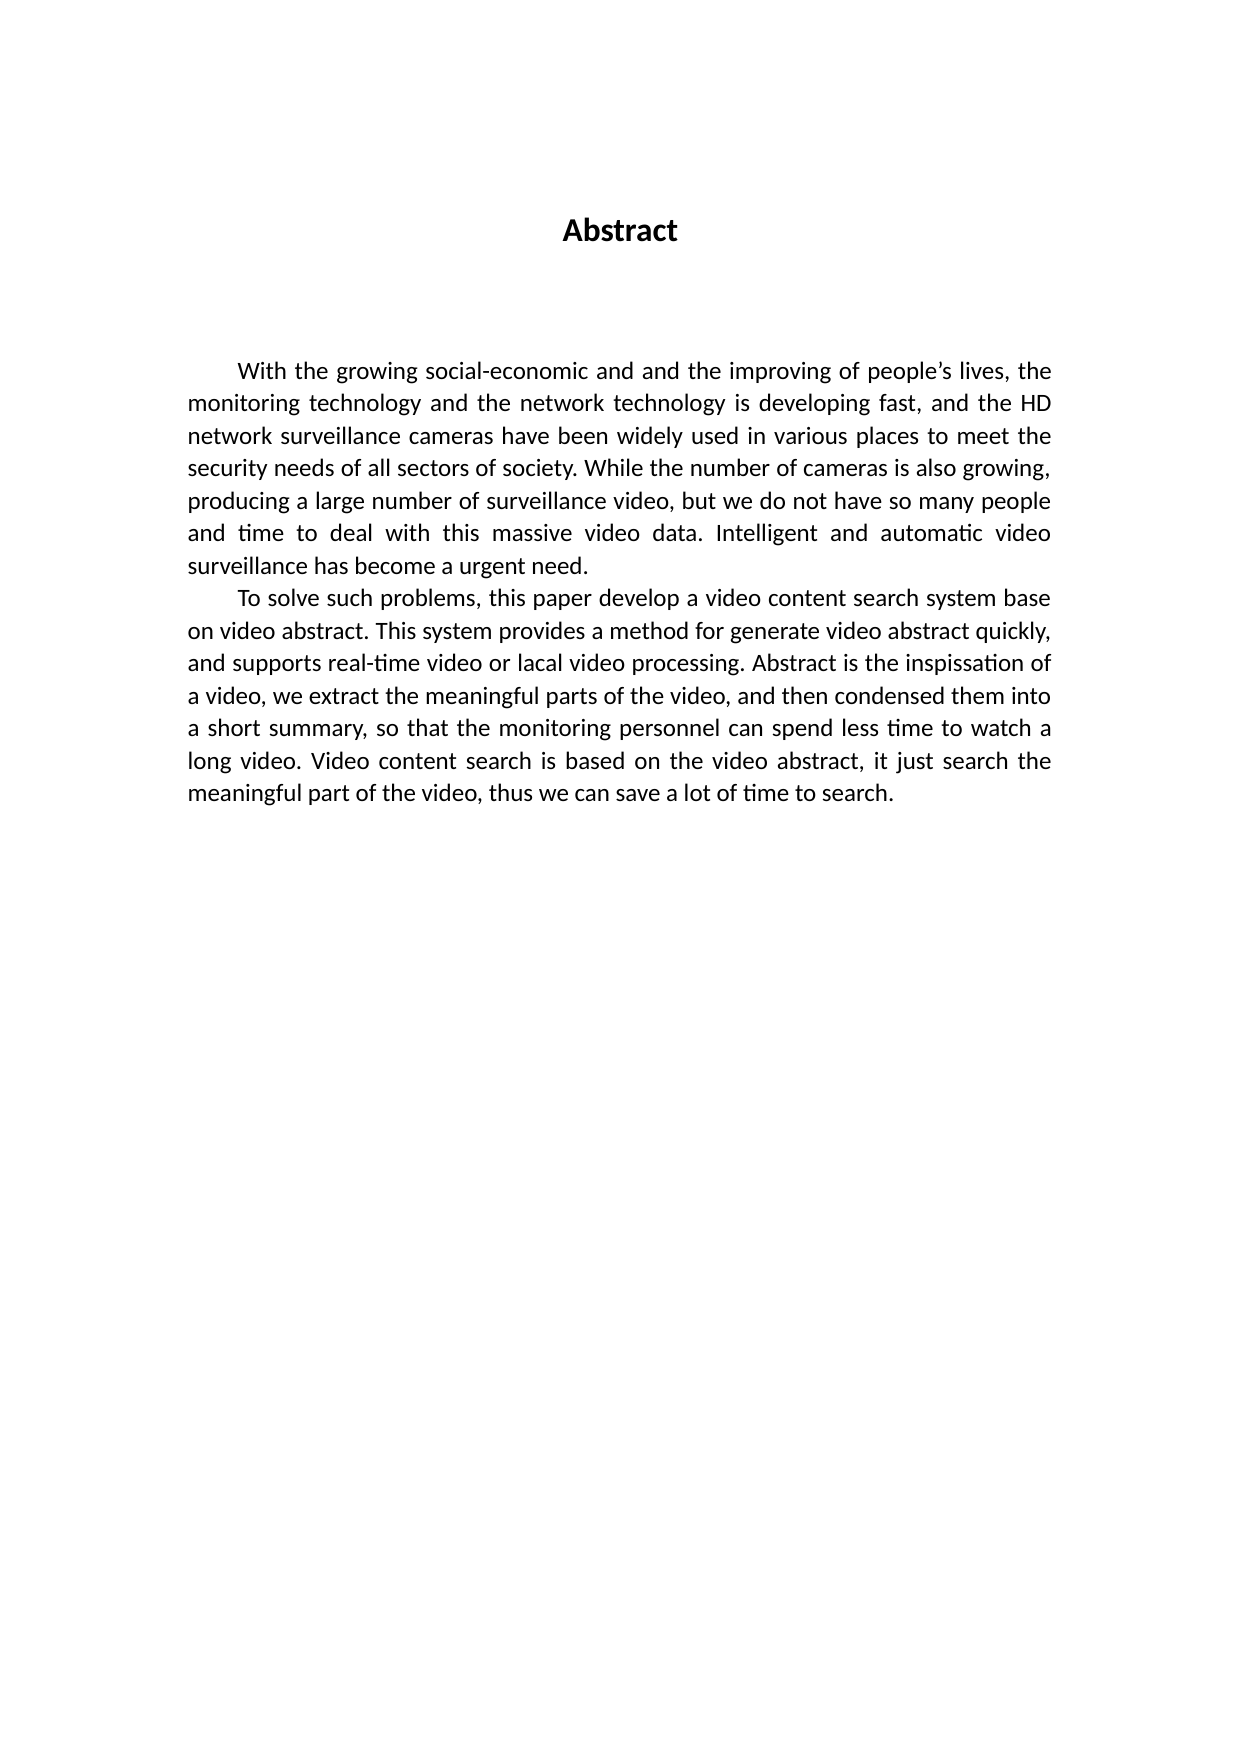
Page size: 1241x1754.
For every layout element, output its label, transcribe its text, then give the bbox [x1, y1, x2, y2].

text To solve such problems, this paper develop a video content search system base on video abstract. This system provides a method for generate video abstract quickly, and supports real-time video or lacal video processing. Abstract is the inspissation of a video, we extract the meaningful parts of the video, and then condensed them into a short summary, so that the monitoring personnel can spend less time to watch a long video. Video content search is based on the video abstract, it just search the meaningful part of the video, thus we can save a lot of time to search. [187, 582, 1053, 809]
subtitle Abstract [187, 197, 1053, 262]
text With the growing social-economic and and the improving of people’s lives, the monitoring technology and the network technology is developing fast, and the HD network surveillance cameras have been widely used in various places to meet the security needs of all sectors of society. While the number of cameras is also growing, producing a large number of surveillance video, but we do not have so many people and time to deal with this massive video data. Intelligent and automatic video surveillance has become a urgent need. [187, 354, 1053, 582]
